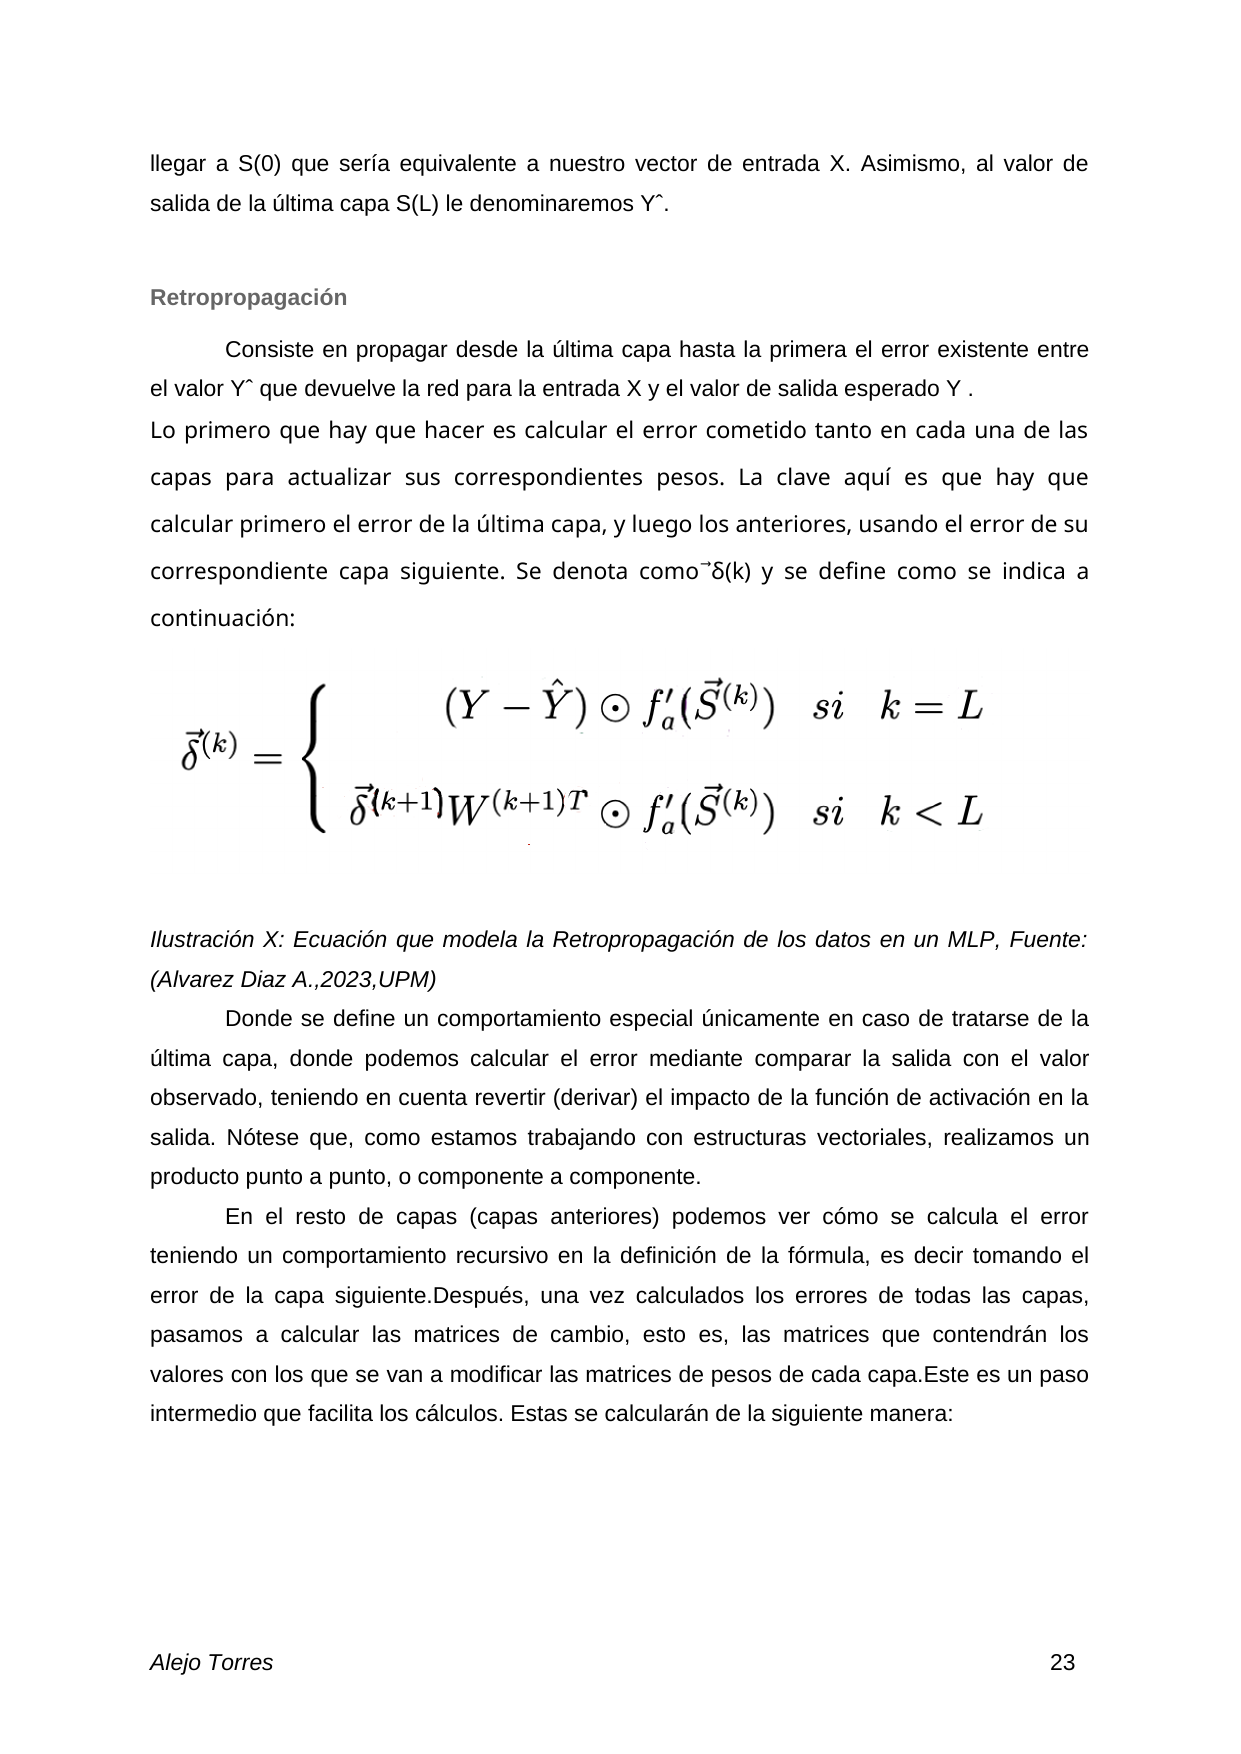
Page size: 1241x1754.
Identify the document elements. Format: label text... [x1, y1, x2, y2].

picture [150, 648, 1091, 874]
text Lo primero que hay que hacer es calcular el error cometido tanto en cada una de las capas para actualizar sus correspondientes pesos. La clave aquí es que hay que calcular primero el error de la última capa, y luego los anteriores, usando el error de su correspondiente capa siguiente. Se denota como ⃗δ(k) y se define como se indica a continuación: [150, 414, 1090, 633]
subtitle Retropropagación [150, 284, 1090, 311]
text En el resto de capas (capas anteriores) podemos ver cómo se calcula el error teniendo un comportamiento recursivo en la definición de la fórmula, es decir tomando el error de la capa siguiente.Después, una vez calculados los errores de todas las capas, pasamos a calcular las matrices de cambio, esto es, las matrices que contendrán los valores con los que se van a modificar las matrices de pesos de cada capa.Este es un paso intermedio que facilita los cálculos. Estas se calcularán de la siguiente manera: [150, 1203, 1090, 1427]
text Consiste en propagar desde la última capa hasta la primera el error existente entre el valor Yˆ que devuelve la red para la entrada X y el valor de salida esperado Y . [150, 336, 1090, 401]
text Ilustración X: Ecuación que modela la Retropropagación de los datos en un MLP, Fuente: (Alvarez Diaz A.,2023,UPM) [150, 926, 1090, 992]
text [150, 150, 1090, 216]
text Donde se define un comportamiento especial únicamente en caso de tratarse de la última capa, donde podemos calcular el error mediante comparar la salida con el valor observado, teniendo en cuenta revertir (derivar) el impacto de la función de activación en la salida. Nótese que, como estamos trabajando con estructuras vectoriales, realizamos un producto punto a punto, o componente a componente. [150, 1005, 1090, 1190]
